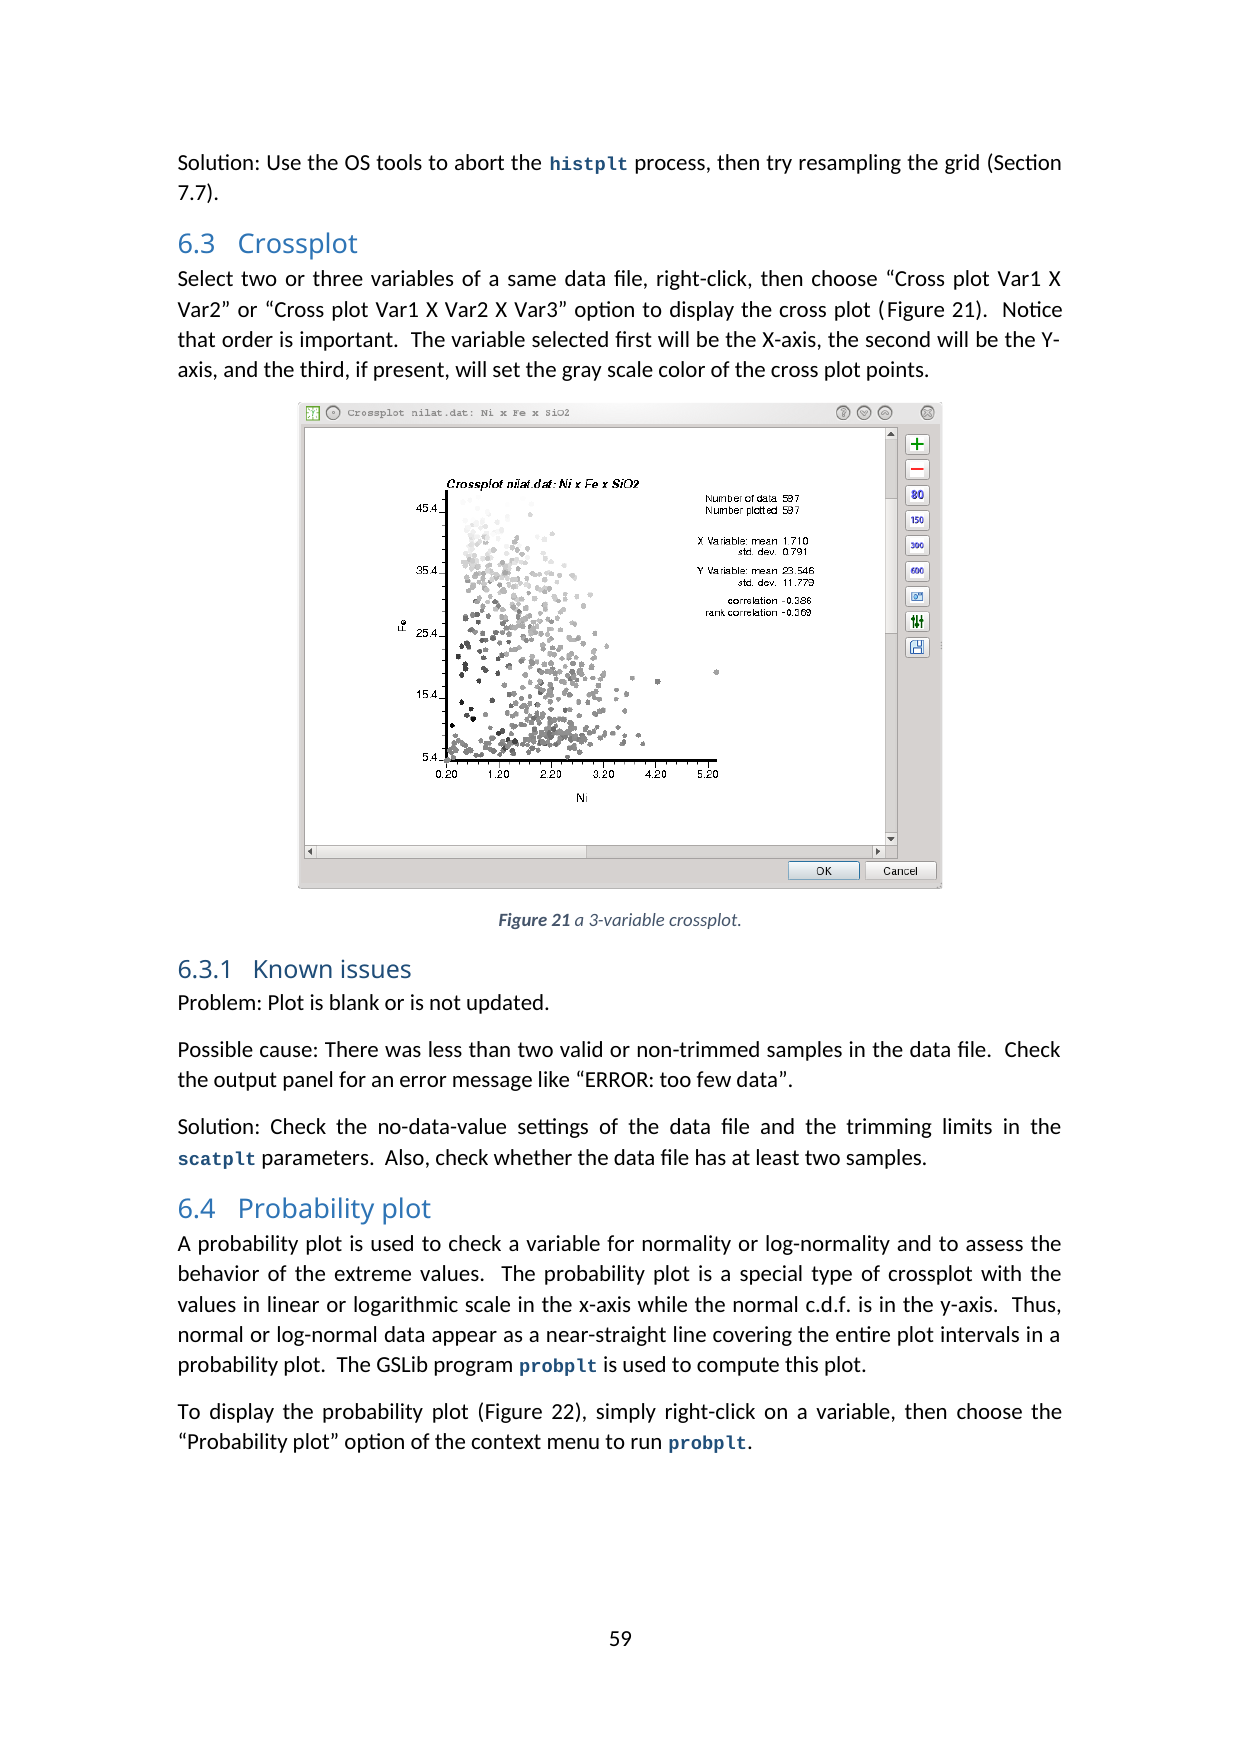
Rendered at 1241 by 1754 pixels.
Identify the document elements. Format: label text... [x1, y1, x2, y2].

subtitle Crossplot [177, 225, 1063, 262]
subtitle Known issues [177, 952, 1063, 986]
text A probability plot is used to check a variable for normality or log-normality and to assess the behavior of the extreme values. The probability plot is a special type of crossplot with the values in linear or logarithmic scale in the x-axis while the normal c.d.f. is in the y-axis. Thus, normal or log-normal data appear as a near-straight line covering the entire plot intervals in a probability plot. The GSLib program probplt is used to compute this plot. [177, 1229, 1063, 1378]
text Figure 21 a 3-variable crossplot. [177, 908, 1063, 931]
text To display the probability plot (Figure 21), simply right-click on a variable, then choose the “Probability plot” option of the context menu to run probplt. [177, 1397, 1063, 1455]
text Select two or three variables of a same data file, right-click, then choose “Cross plot Var1 X Var2” or “Cross plot Var1 X Var2 X Var3” option to display the cross plot (Figure 20). Notice that order is important. The variable selected first will be the X-axis, the second will be the Y-axis, and the third, if present, will set the gray scale color of the cross plot points. [177, 264, 1063, 383]
text Solution: Check the no-data-value settings of the data file and the trimming limits in the scatplt parameters. Also, check whether the data file has at least two samples. [177, 1112, 1063, 1171]
text Solution: Use the OS tools to abort the histplt process, then try resampling the grid (Section 7.7). [177, 148, 1063, 206]
subtitle Probability plot [177, 1189, 1063, 1226]
picture [297, 402, 943, 889]
text Problem: Plot is blank or is not updated. [177, 988, 1063, 1016]
text Possible cause: There was less than two valid or non-trimmed samples in the data file. Check the output panel for an error message like “ERROR: too few data”. [177, 1035, 1063, 1093]
